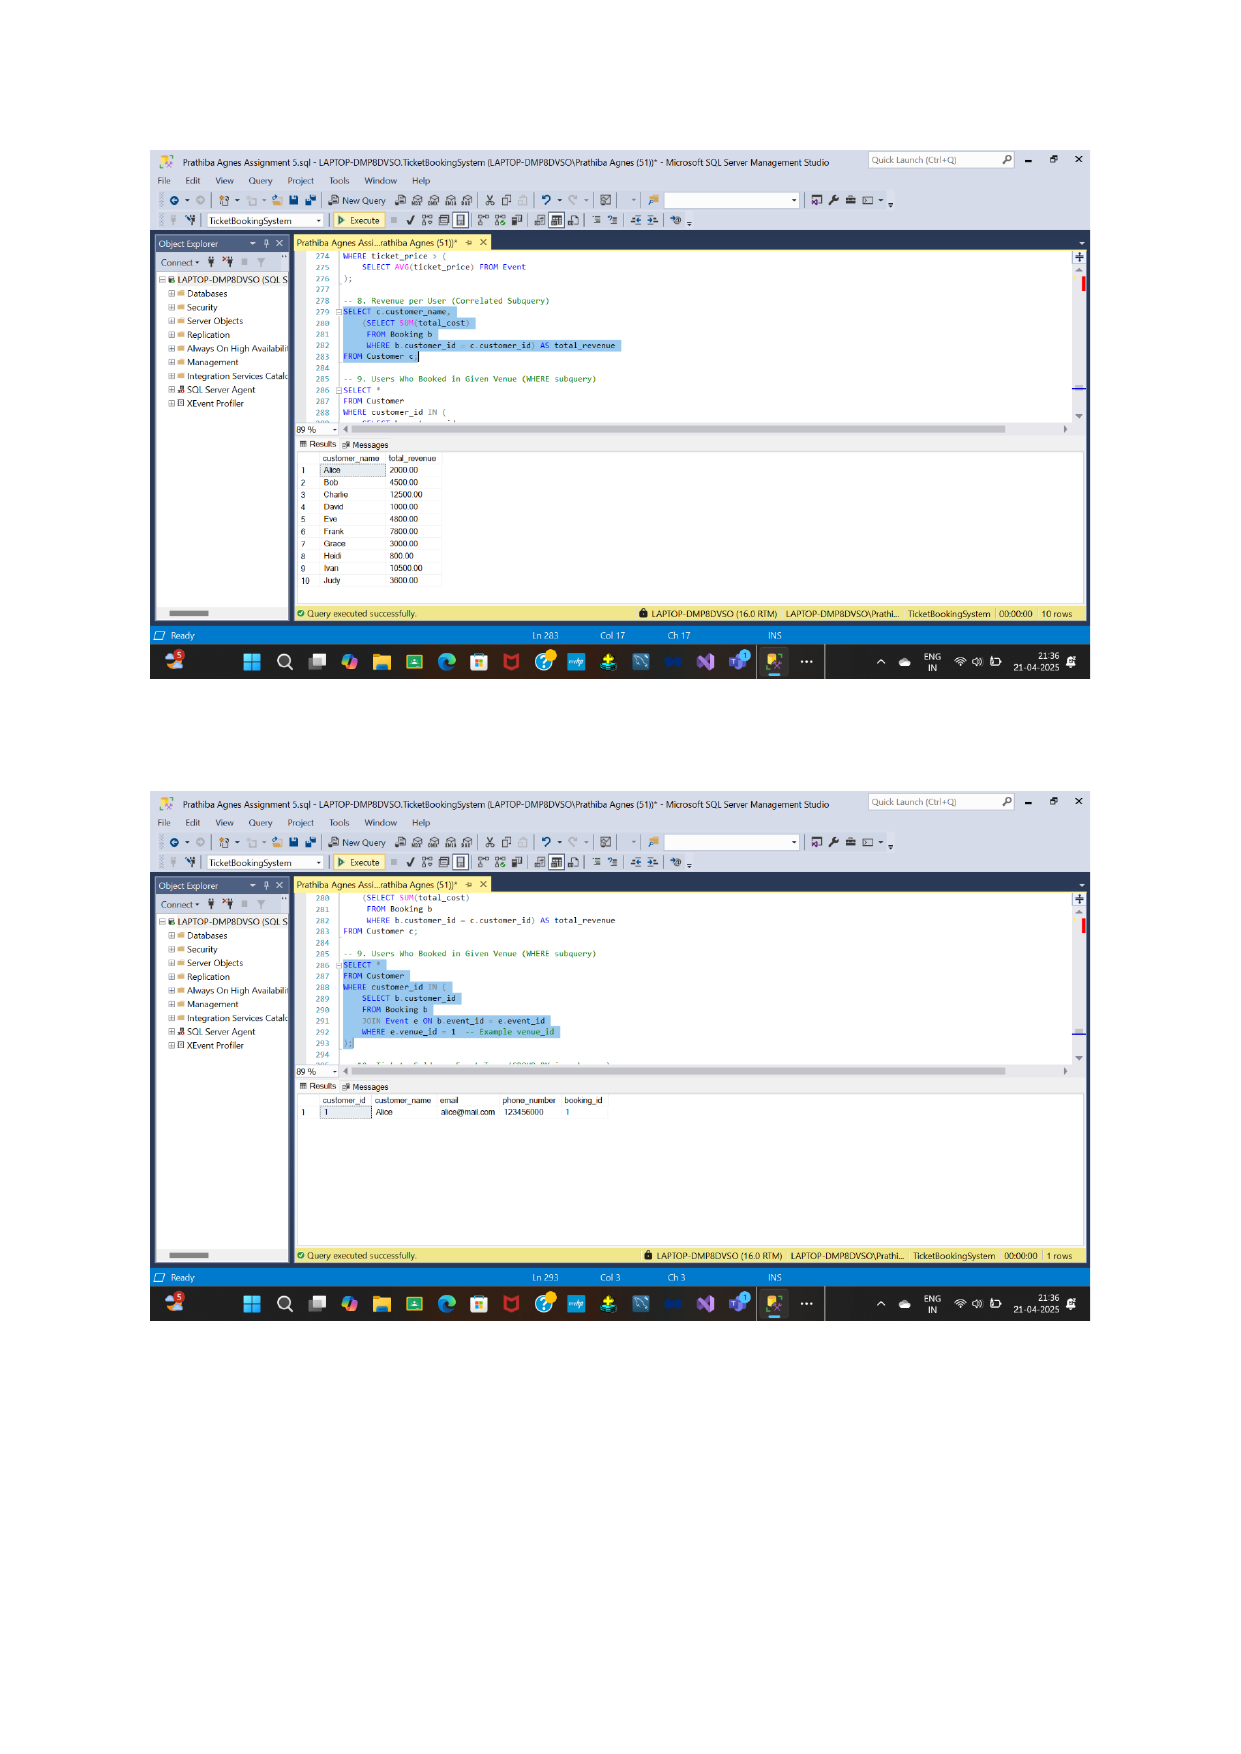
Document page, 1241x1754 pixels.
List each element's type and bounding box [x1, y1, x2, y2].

picture [150, 150, 1091, 679]
picture [150, 791, 1091, 1321]
